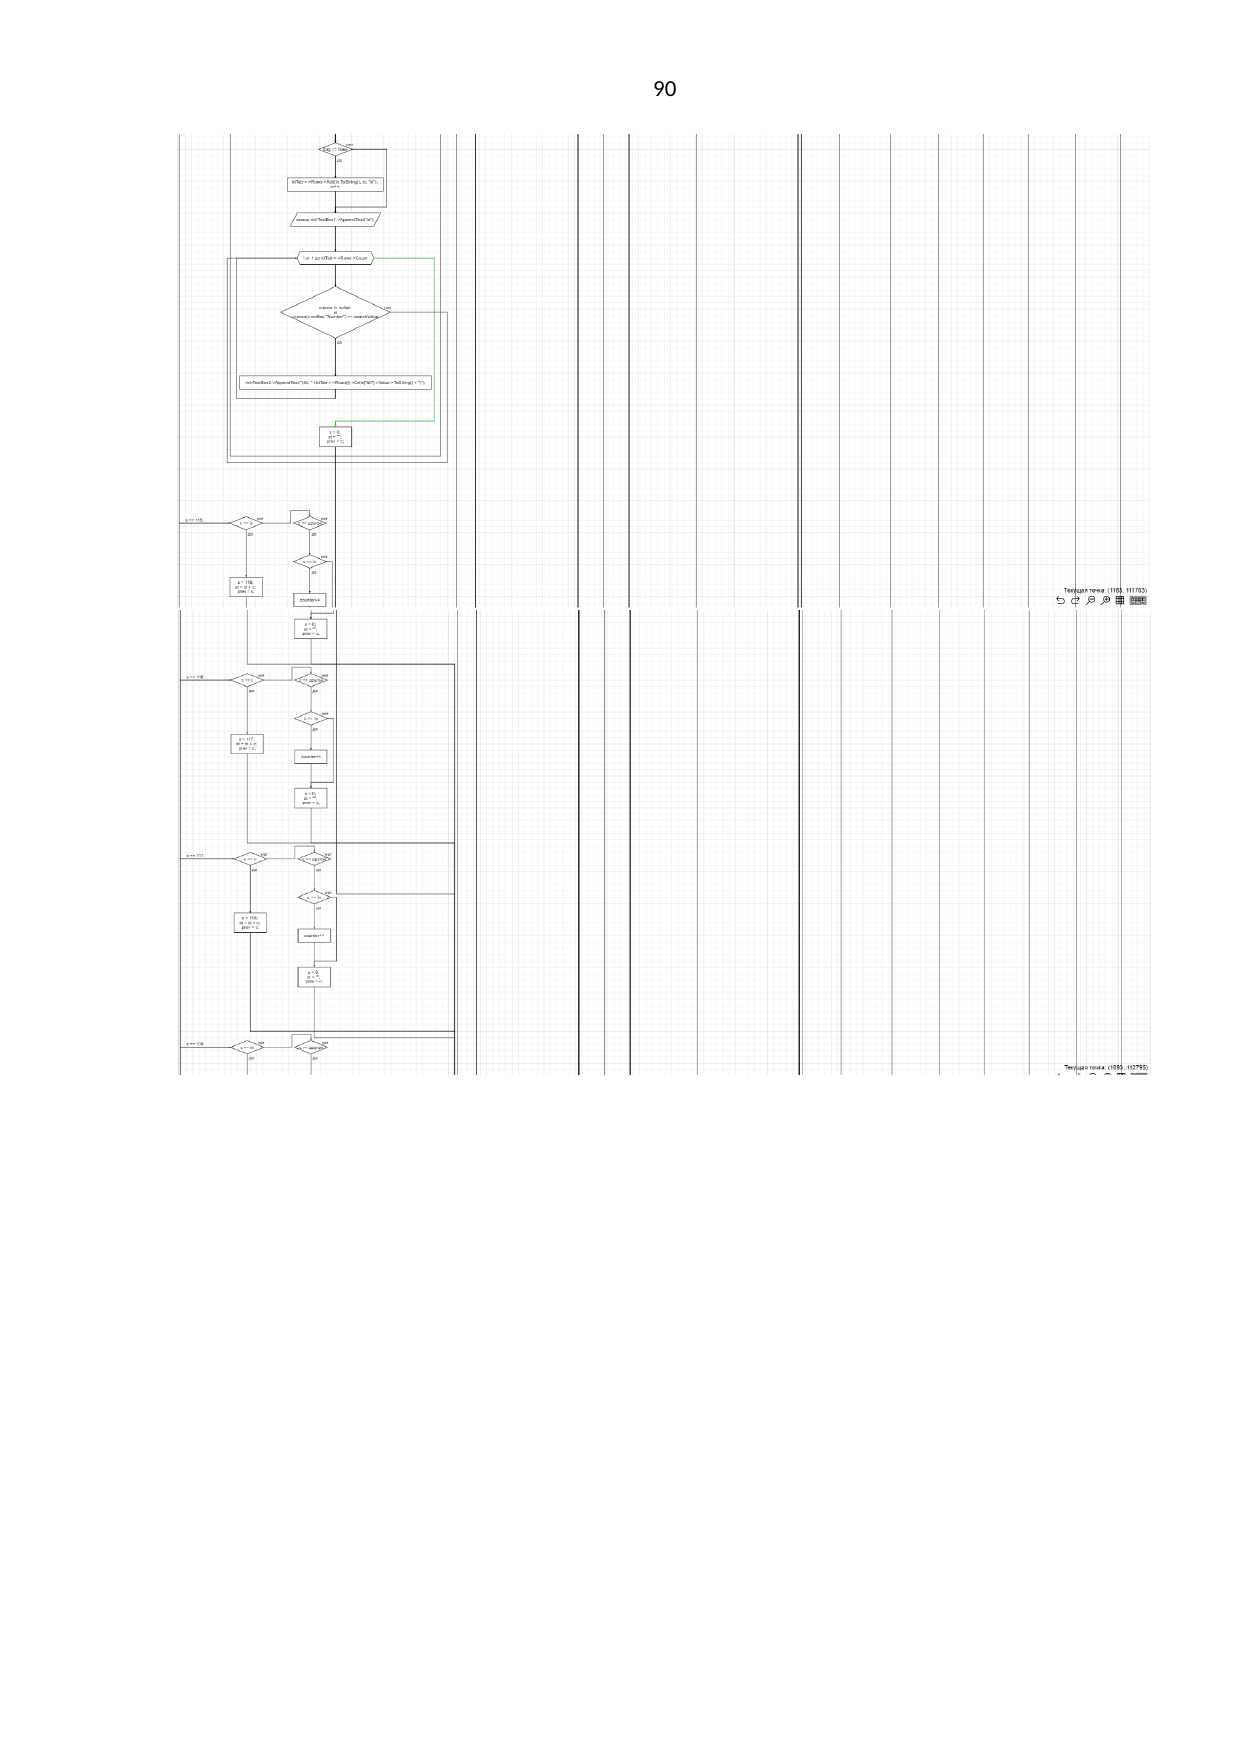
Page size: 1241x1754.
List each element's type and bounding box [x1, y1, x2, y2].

picture [177, 610, 1152, 1075]
picture [177, 134, 1150, 608]
